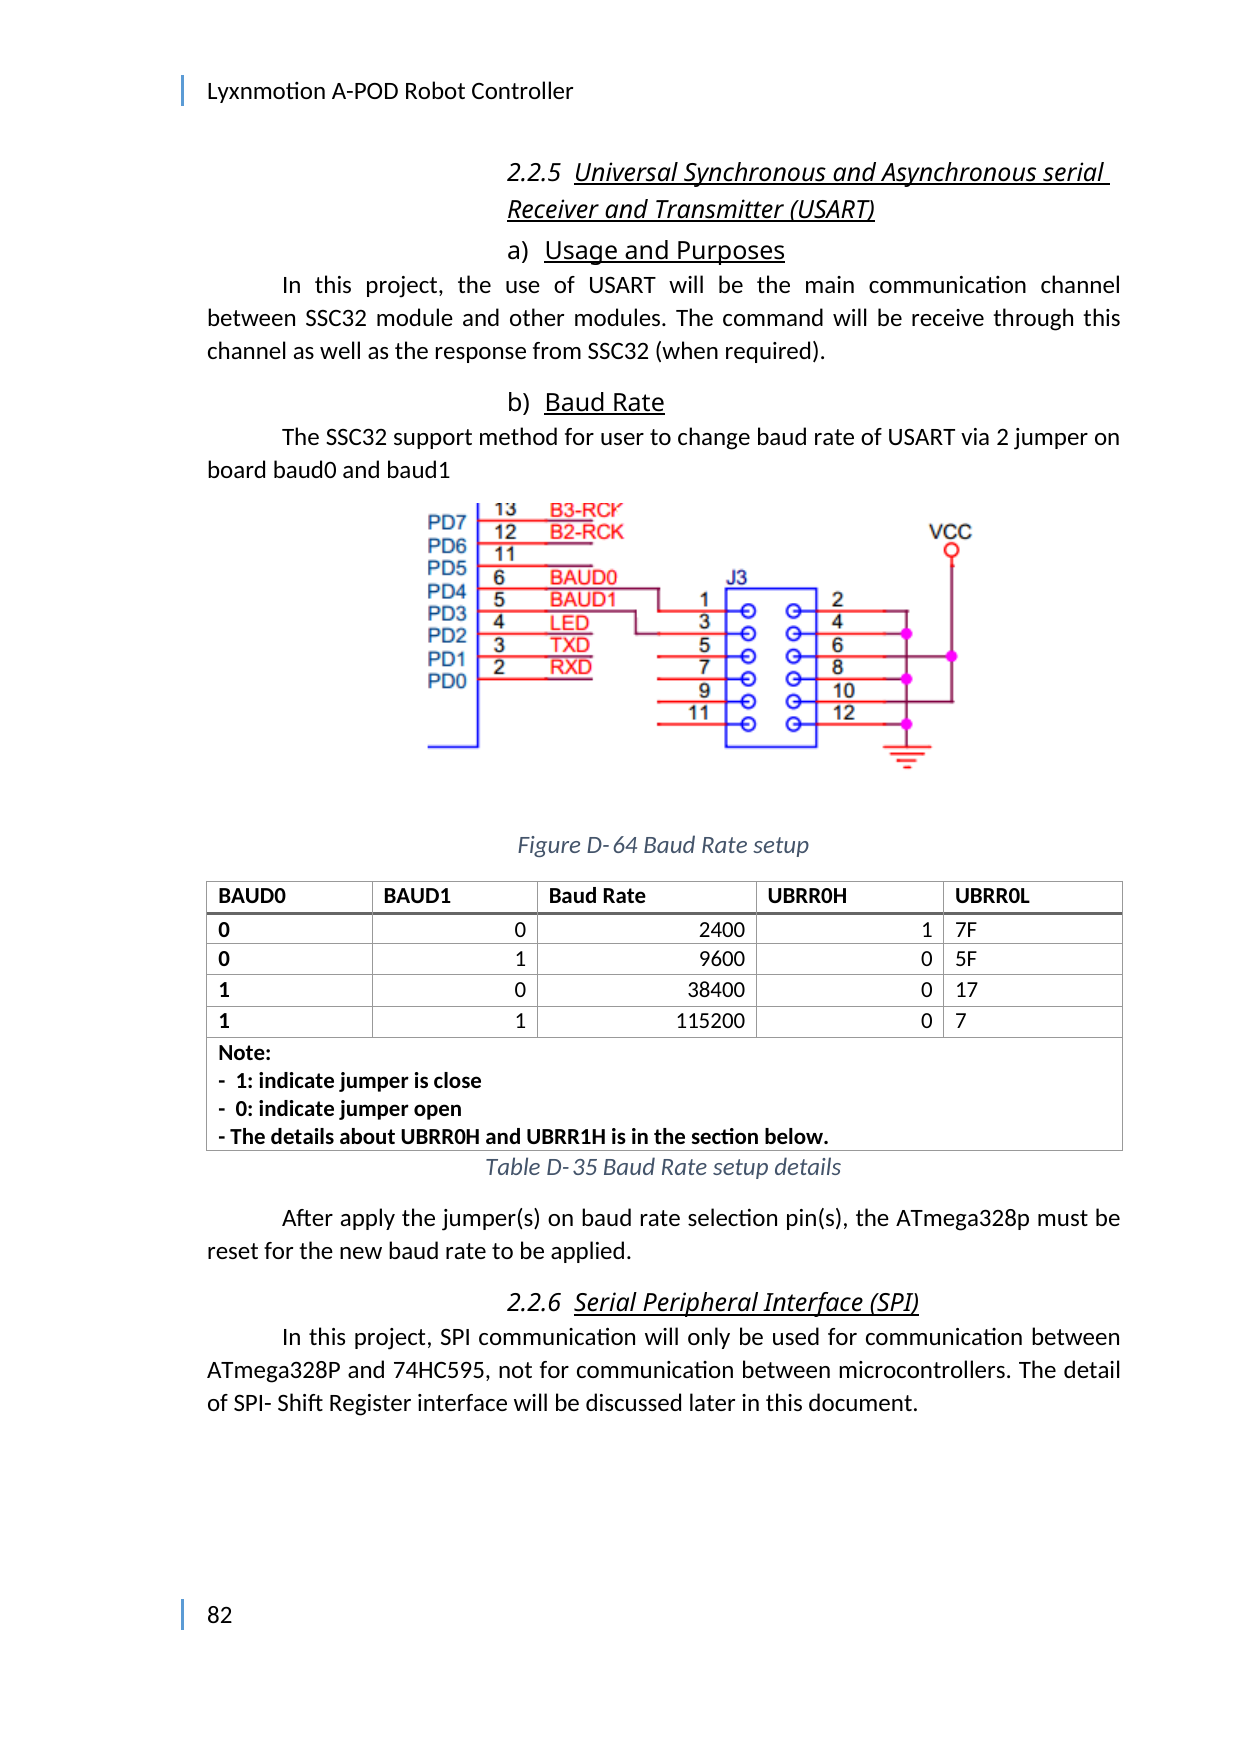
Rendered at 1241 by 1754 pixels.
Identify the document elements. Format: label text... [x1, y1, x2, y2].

table_header UBRR0H [757, 882, 943, 912]
table_cell 115200 [538, 1007, 756, 1037]
table_header UBRR0L [944, 882, 1122, 912]
table_header BAUD0 [207, 882, 372, 912]
table_cell Note: - 1: indicate jumper is close - 0: indicate jumper open - The details about UBRR0H and UBRR1H is in the section below. [207, 1038, 1122, 1150]
subtitle Universal Synchronous and Asynchronous serial Receiver and Transmitter (USART) [507, 155, 1122, 226]
subtitle Usage and Purposes [507, 232, 1122, 266]
table_cell 1 [757, 915, 943, 943]
table_cell 2400 [538, 915, 756, 943]
table_cell 38400 [538, 975, 756, 1006]
table_cell 0 [757, 1007, 943, 1037]
table_cell 0 [757, 975, 943, 1006]
table_cell 1 [207, 1007, 372, 1037]
text The SSC32 support method for user to change baud rate of USART via 2 jumper on board baud0 and baud1 [207, 421, 1122, 485]
table_cell 7 [944, 1007, 1122, 1037]
table_cell 0 [207, 915, 372, 943]
subtitle Baud Rate [507, 384, 1122, 419]
table_cell 1 [207, 975, 372, 1006]
table_cell 17 [944, 975, 1122, 1006]
table_cell 5F [944, 944, 1122, 974]
text After apply the jumper(s) on baud rate selection pin(s), the ATmega328p must be reset for the new baud rate to be applied. [207, 1202, 1122, 1266]
table_header Baud Rate [538, 882, 756, 912]
table_cell 7F [944, 915, 1122, 943]
table_cell 0 [207, 944, 372, 974]
picture [427, 503, 977, 811]
subtitle Serial Peripheral Interface (SPI) [507, 1285, 1122, 1319]
table_cell 9600 [538, 944, 756, 974]
table_cell 0 [373, 915, 537, 943]
table_cell 0 [373, 975, 537, 1006]
table_header BAUD1 [373, 882, 537, 912]
table_cell 0 [757, 944, 943, 974]
text In this project, the use of USART will be the main communication channel between SSC32 module and other modules. The command will be receive through this channel as well as the response from SSC32 (when required). [207, 269, 1122, 366]
table_cell 1 [373, 1007, 537, 1037]
table_cell 1 [373, 944, 537, 974]
text In this project, SPI communication will only be used for communication between ATmega328P and 74HC595, not for communication between microcontrollers. The detail of SPI- Shift Register interface will be discussed later in this document. [207, 1322, 1122, 1418]
